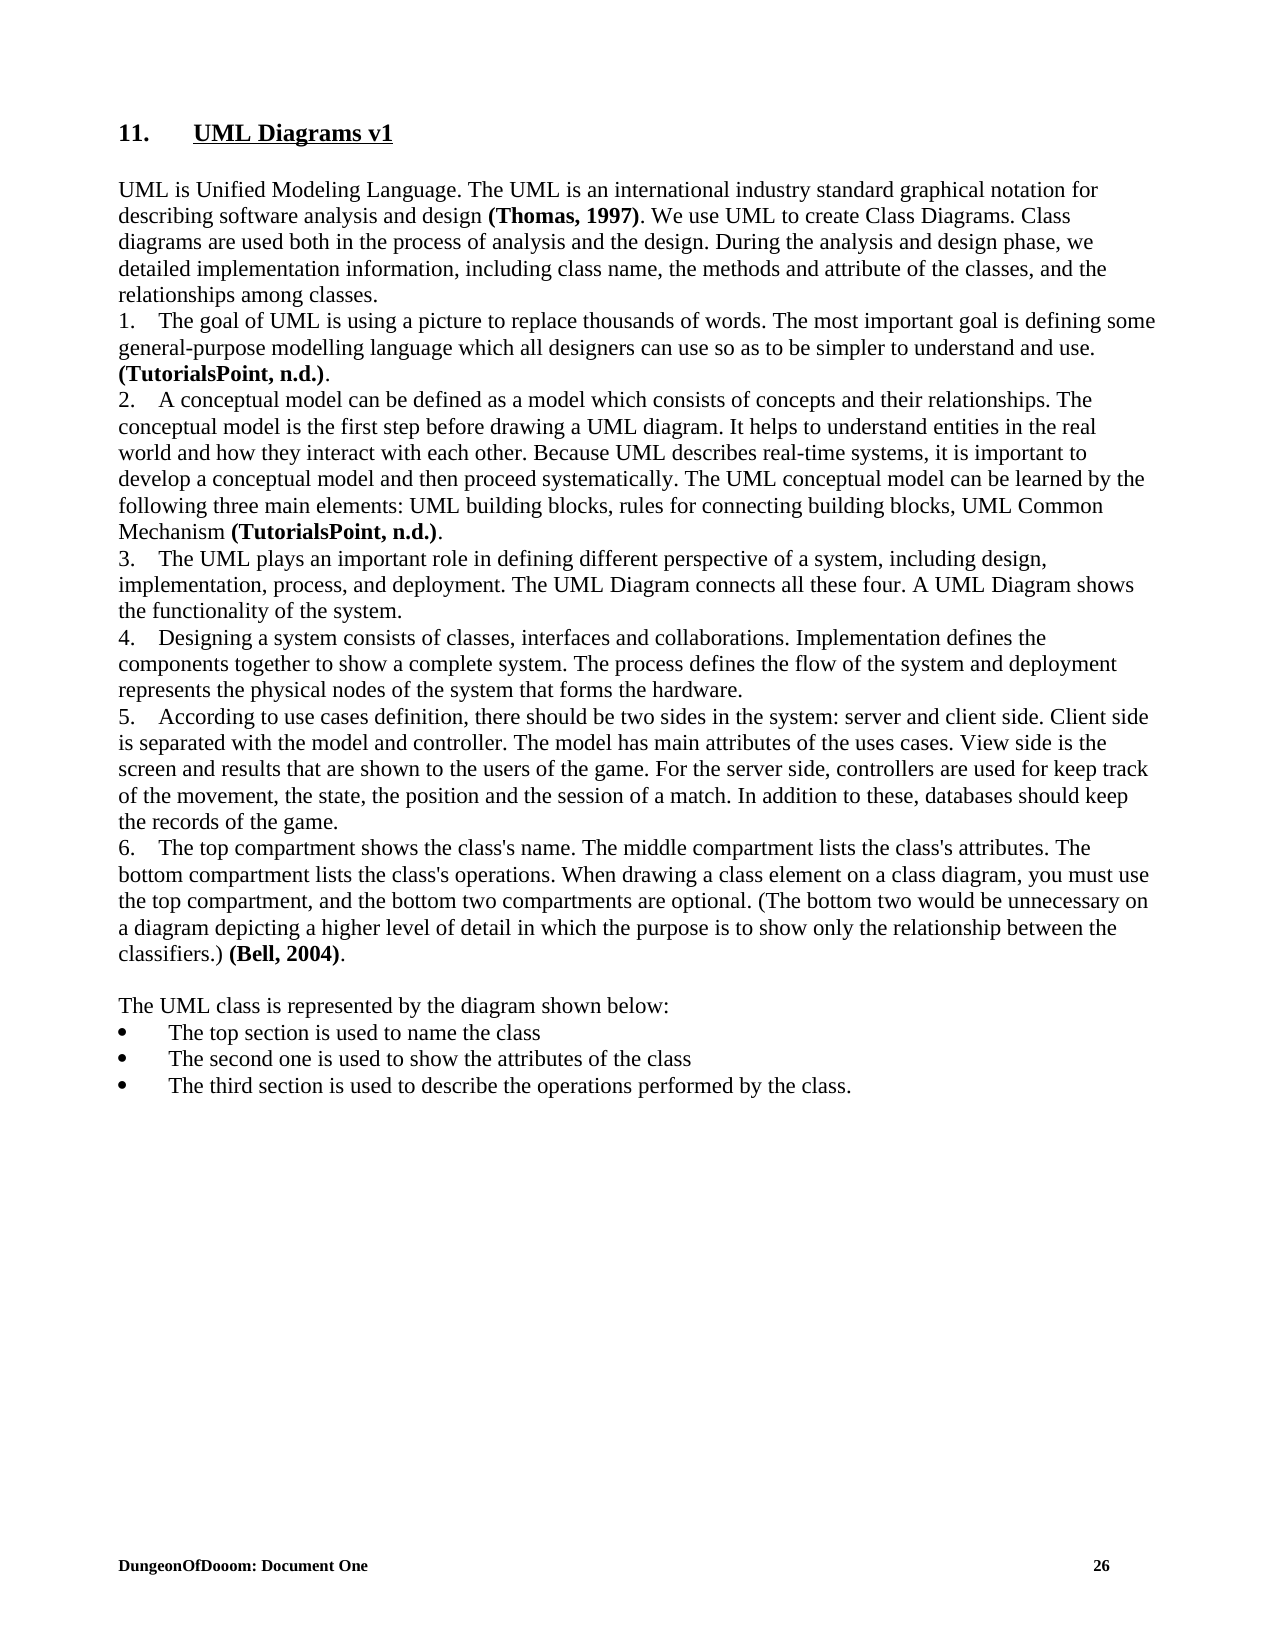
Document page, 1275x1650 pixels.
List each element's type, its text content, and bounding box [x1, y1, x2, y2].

list The third section is used to describe the operations performed by the class. [118, 1072, 1157, 1098]
list The top section is used to name the class [118, 1019, 1157, 1045]
list The second one is used to show the attributes of the class [118, 1045, 1157, 1072]
text UML Diagrams v1 [118, 118, 1157, 147]
text 1. The goal of UML is using a picture to replace thousands of words. The most important goal is defining some general-purpose modelling language which all designers can use so as to be simpler to understand and use. . [118, 307, 1157, 386]
text 3. The UML plays an important role in defining different perspective of a system, including design, implementation, process, and deployment. The UML Diagram connects all these four. A UML Diagram shows the functionality of the system. [118, 544, 1157, 624]
text 6. The top compartment shows the class's name. The middle compartment lists the class's attributes. The bottom compartment lists the class's operations. When drawing a class element on a class diagram, you must use the top compartment, and the bottom two compartments are optional. (The bottom two would be unnecessary on a diagram depicting a higher level of detail in which the purpose is to show only the relationship between the classifiers.) . [118, 834, 1157, 966]
text 4. Designing a system consists of classes, interfaces and collaborations. Implementation defines the components together to show a complete system. The process defines the flow of the system and deployment represents the physical nodes of the system that forms the hardware. [118, 624, 1157, 703]
text The UML class is represented by the diagram shown below: [118, 993, 1157, 1019]
text 5. According to use cases definition, there should be two sides in the system: server and client side. Client side is separated with the model and controller. The model has main attributes of the uses cases. View side is the screen and results that are shown to the users of the game. For the server side, controllers are used for keep track of the movement, the state, the position and the session of a match. In addition to these, databases should keep the records of the game. [118, 703, 1157, 834]
text 2. A conceptual model can be defined as a model which consists of concepts and their relationships. The conceptual model is the first step before drawing a UML diagram. It helps to understand entities in the real world and how they interact with each other. Because UML describes real-time systems, it is important to develop a conceptual model and then proceed systematically. The UML conceptual model can be learned by the following three main elements: UML building blocks, rules for connecting building blocks, UML Common Mechanism . [118, 386, 1157, 544]
text UML is Unified Modeling Language. The UML is an international industry standard graphical notation for describing software analysis and design. We use UML to create Class Diagrams. Class diagrams are used both in the process of analysis and the design. During the analysis and design phase, we detailed implementation information, including class name, the methods and attribute of the classes, and the relationships among classes. [118, 176, 1157, 307]
